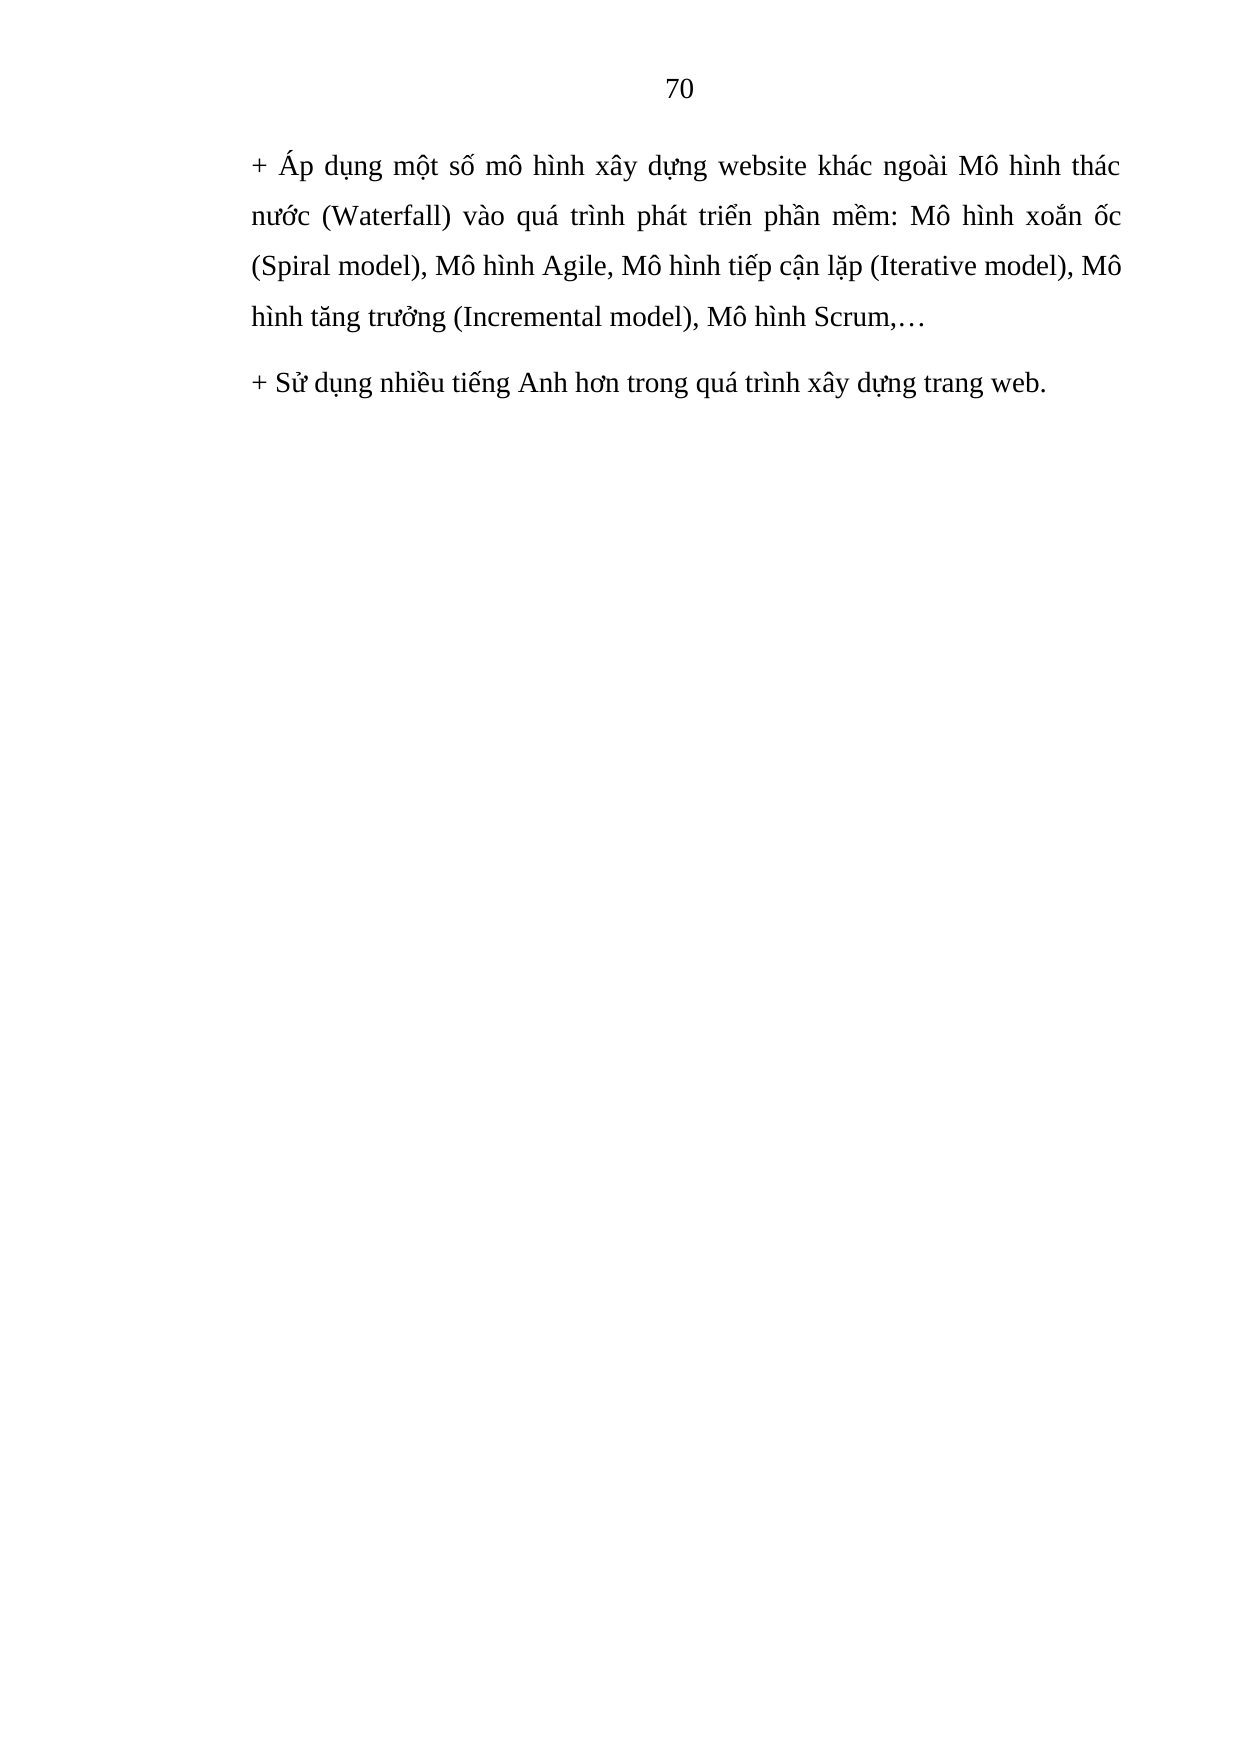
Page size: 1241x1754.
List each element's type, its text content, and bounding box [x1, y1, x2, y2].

text + Áp dụng một số mô hình xây dựng website khác ngoài Mô hình thác nước (Waterfall) vào quá trình phát triển phần mềm: Mô hình xoắn ốc (Spiral model), Mô hình Agile, Mô hình tiếp cận lặp (Iterative model), Mô hình tăng trưởng (Incremental model), Mô hình Scrum,… [251, 148, 1122, 332]
text + Sử dụng nhiều tiếng Anh hơn trong quá trình xây dựng trang web. [251, 366, 1122, 399]
